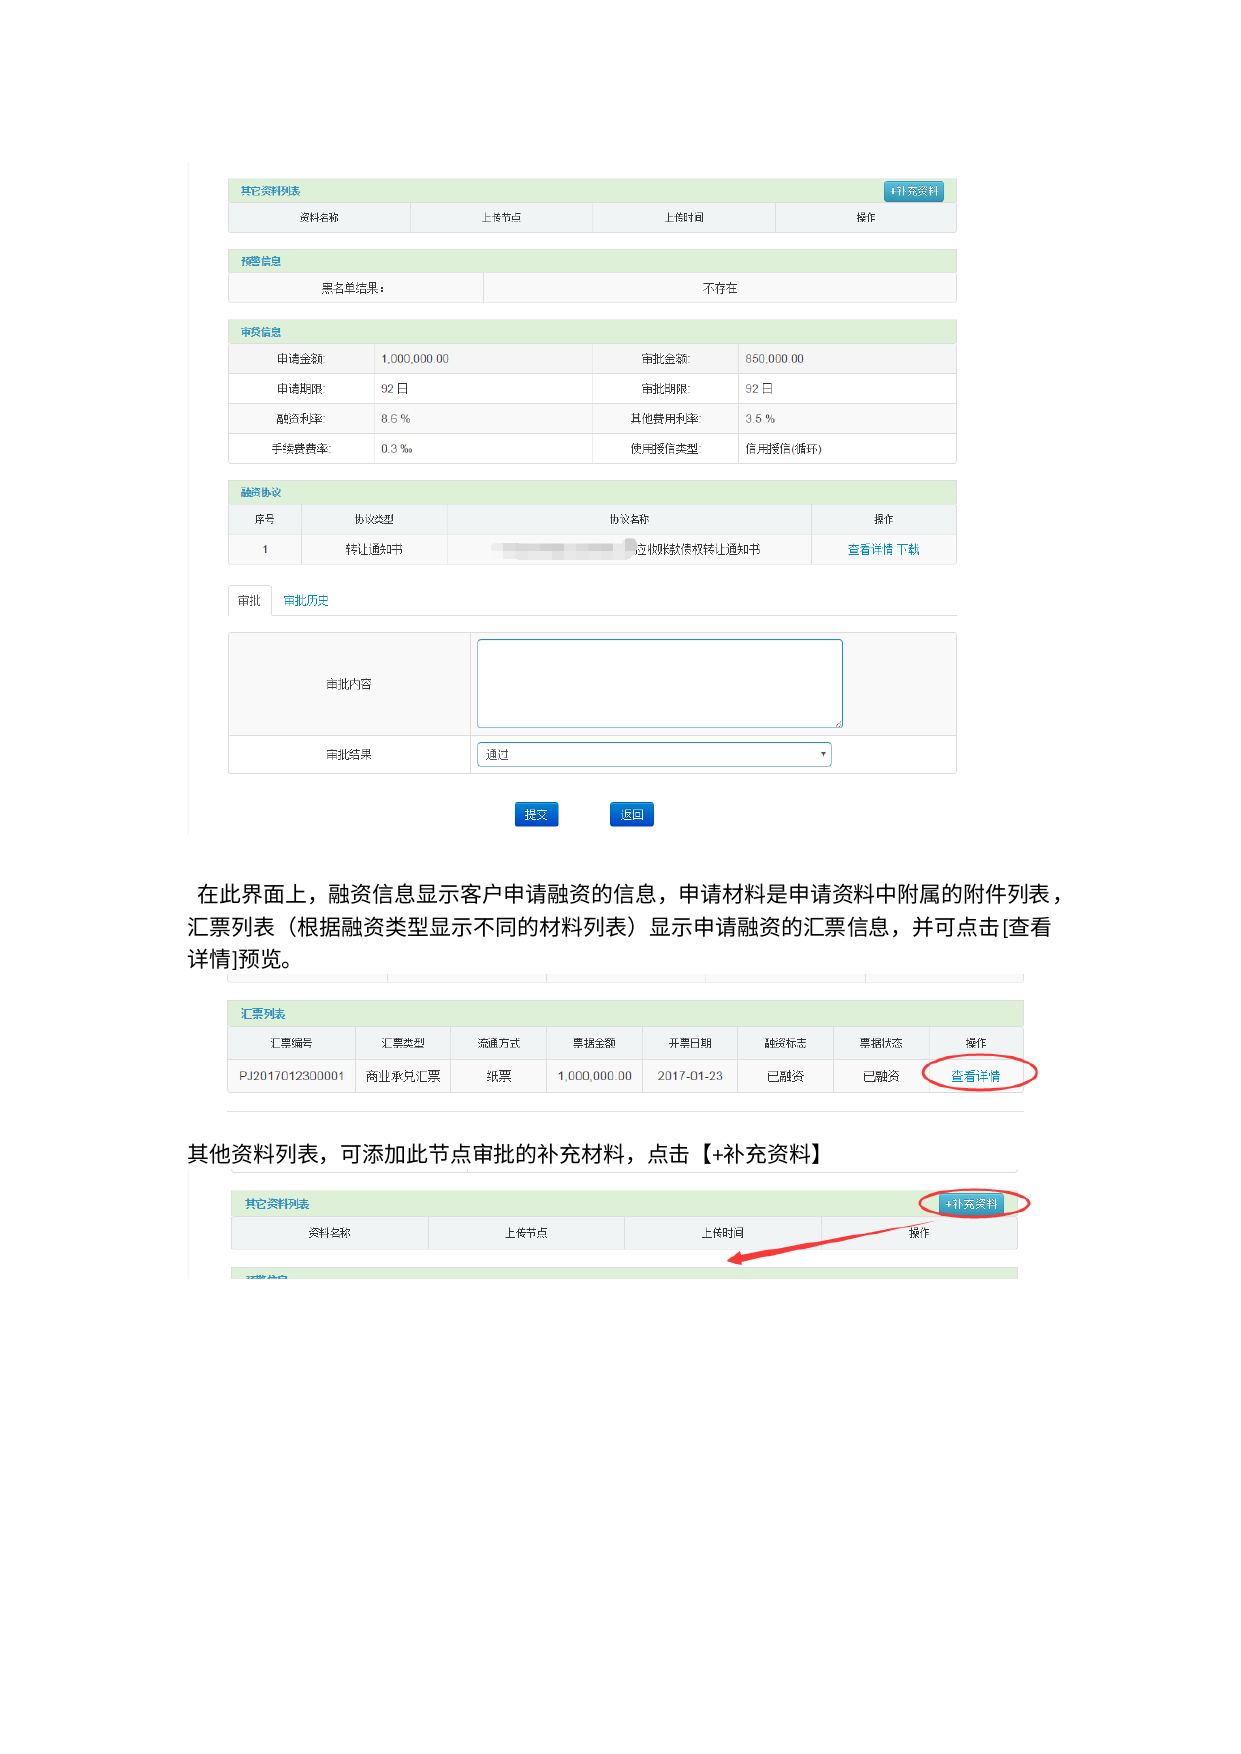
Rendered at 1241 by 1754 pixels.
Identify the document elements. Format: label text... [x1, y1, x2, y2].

picture [187, 974, 1053, 1112]
text 在此界面上，融资信息显示客户申请融资的信息，申请材料是申请资料中附属的附件列表，汇票列表（根据融资类型显示不同的材料列表）显示申请融资的汇票信息，并可点击[查看详情]预览。 [187, 877, 1053, 974]
text 其他资料列表，可添加此节点审批的补充材料，点击【+补充资料】 [187, 1137, 1053, 1169]
picture [187, 1169, 1053, 1279]
picture [187, 162, 994, 835]
